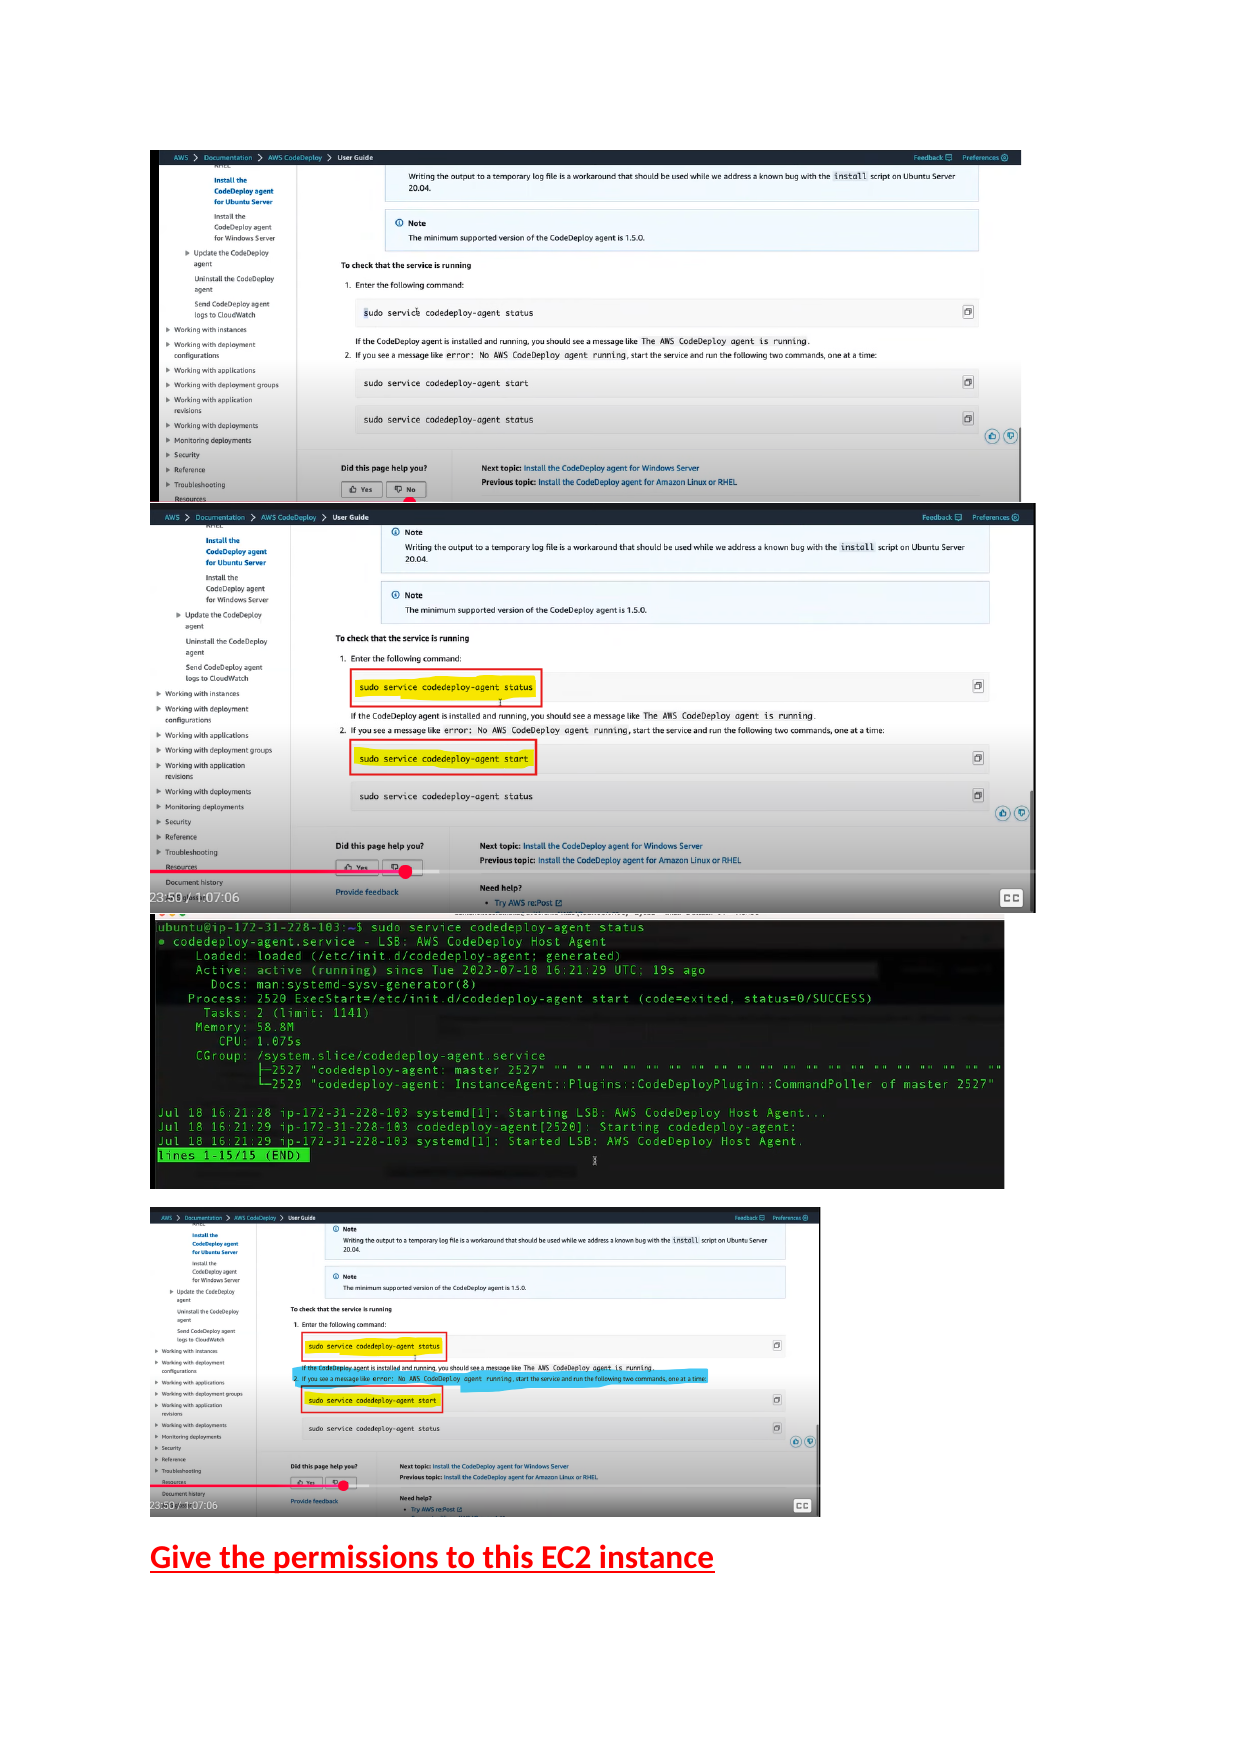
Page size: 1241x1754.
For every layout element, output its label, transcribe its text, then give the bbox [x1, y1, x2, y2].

picture [150, 150, 1022, 502]
picture [150, 503, 1036, 913]
picture [150, 914, 1005, 1189]
picture [150, 1207, 821, 1517]
text Give the permissions to this EC2 instance [150, 1536, 1090, 1577]
